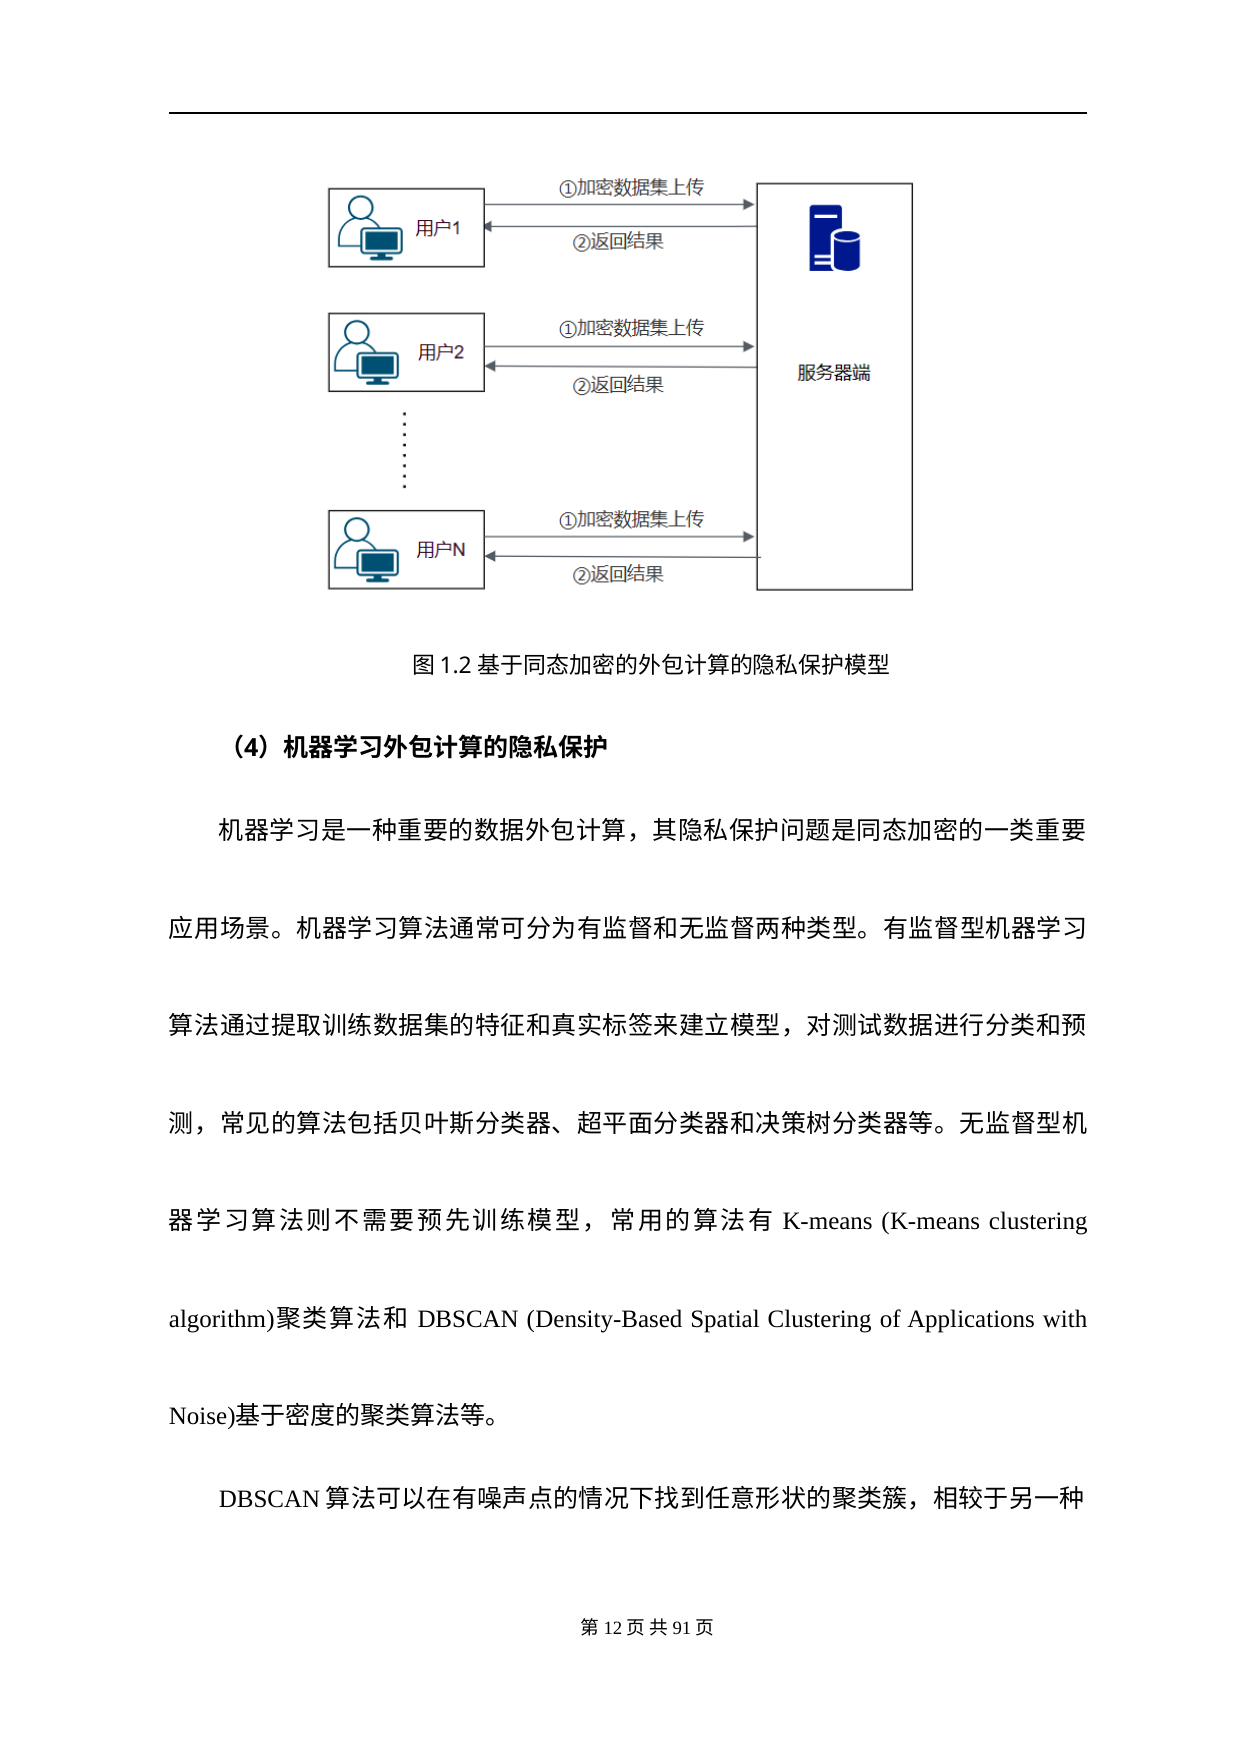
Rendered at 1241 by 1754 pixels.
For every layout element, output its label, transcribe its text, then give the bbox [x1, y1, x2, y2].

text 图1.2 基于同态加密的外包计算的隐私保护模型 [169, 631, 1087, 696]
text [169, 1464, 1087, 1529]
text （4）机器学习外包计算的隐私保护 [169, 713, 1087, 778]
picture [207, 162, 1049, 615]
text 机器学习是一种重要的数据外包计算，其隐私保护问题是同态加密的一类重要应用场景。机器学习算法通常可分为有监督和无监督两种类型。有监督型机器学习算法通过提取训练数据集的特征和真实标签来建立模型，对测试数据进行分类和预测，常见的算法包括贝叶斯分类器、超平面分类器和决策树分类器等。无监督型机器学习算法则不需要预先训练模型，常用的算法有K-means (K-means clustering algorithm)聚类算法和 DBSCAN (Density-Based Spatial Clustering of Applications with Noise)基于密度的聚类算法等。 [169, 796, 1087, 1446]
